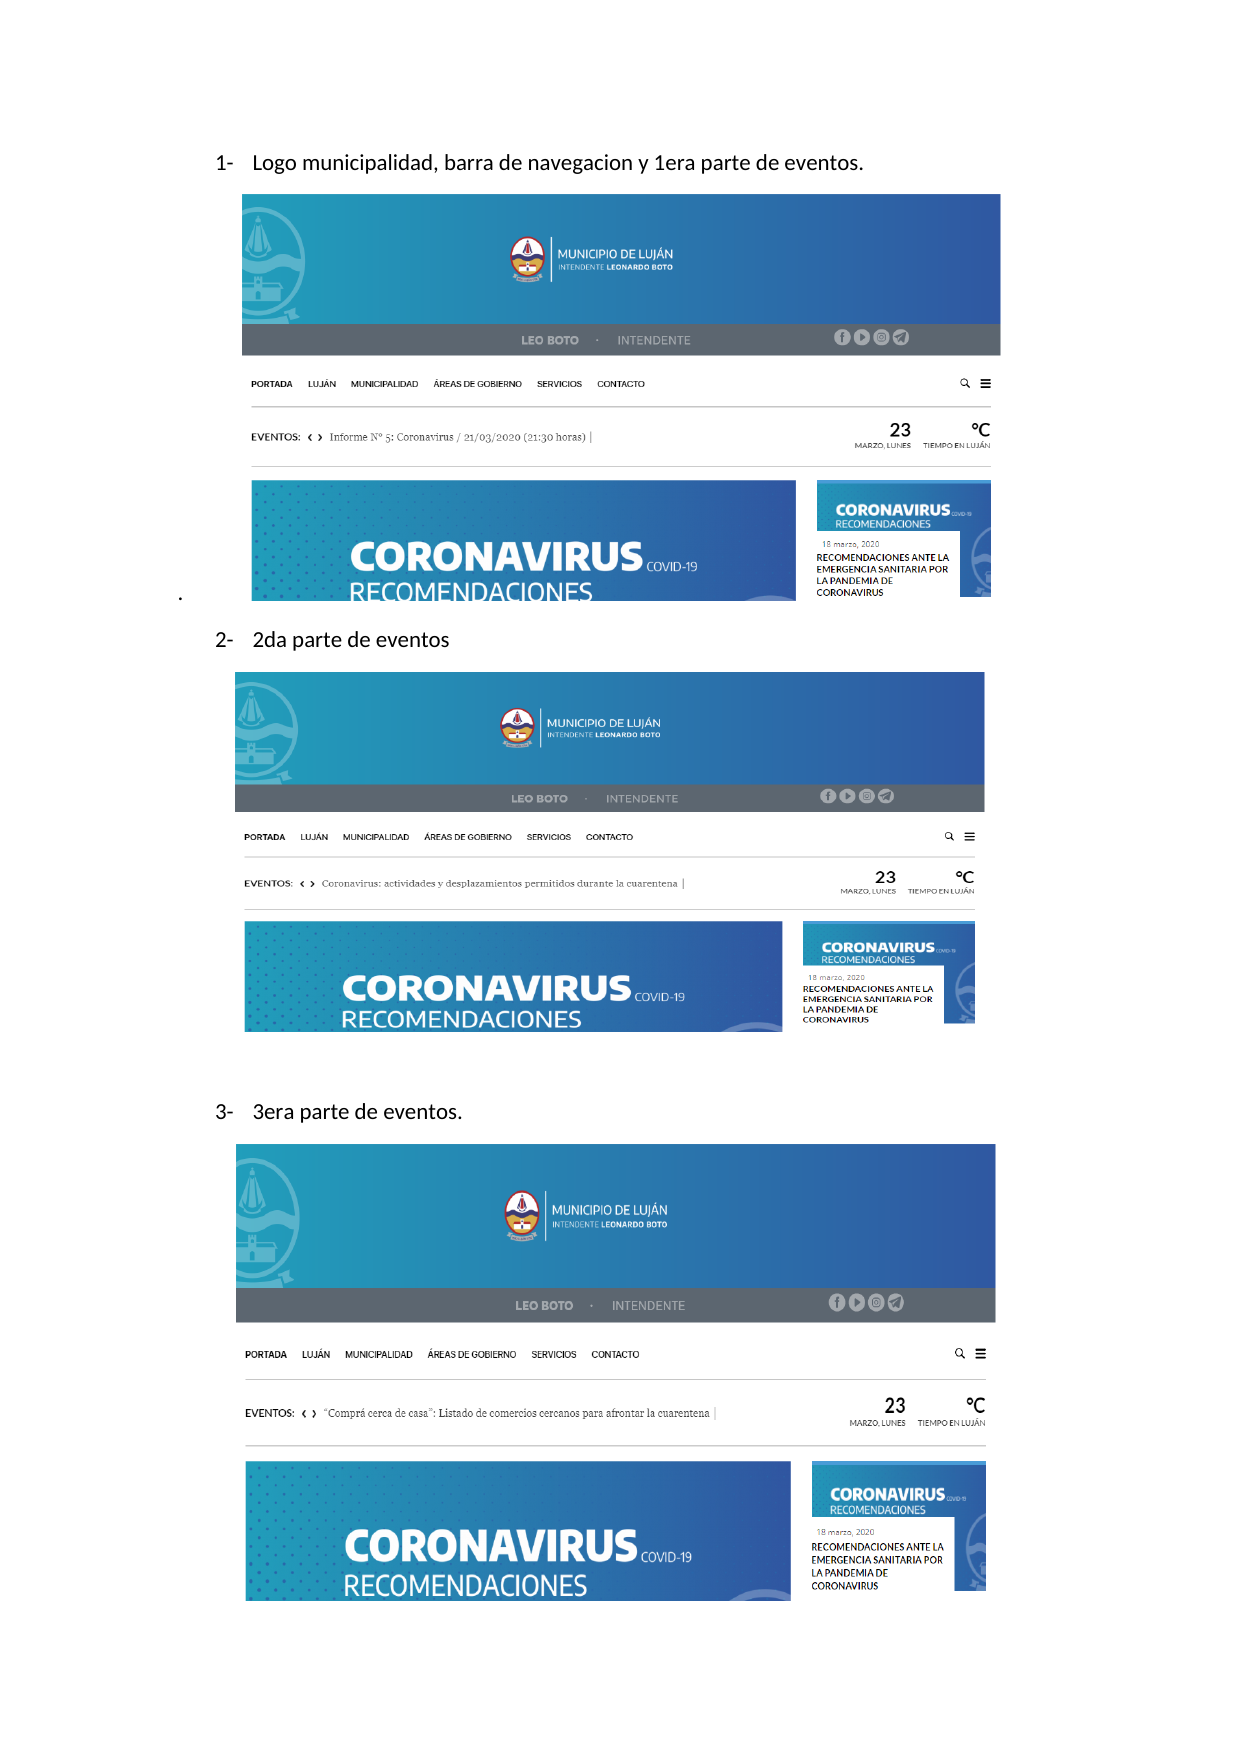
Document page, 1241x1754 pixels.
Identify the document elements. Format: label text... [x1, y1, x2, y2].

picture [177, 672, 1032, 1032]
list 3era parte de eventos. [215, 1097, 1063, 1125]
picture [177, 1144, 1048, 1601]
picture [183, 194, 1048, 601]
list Logo municipalidad, barra de navegacion y 1era parte de eventos. [215, 148, 1063, 176]
list 2da parte de eventos [215, 625, 1063, 653]
